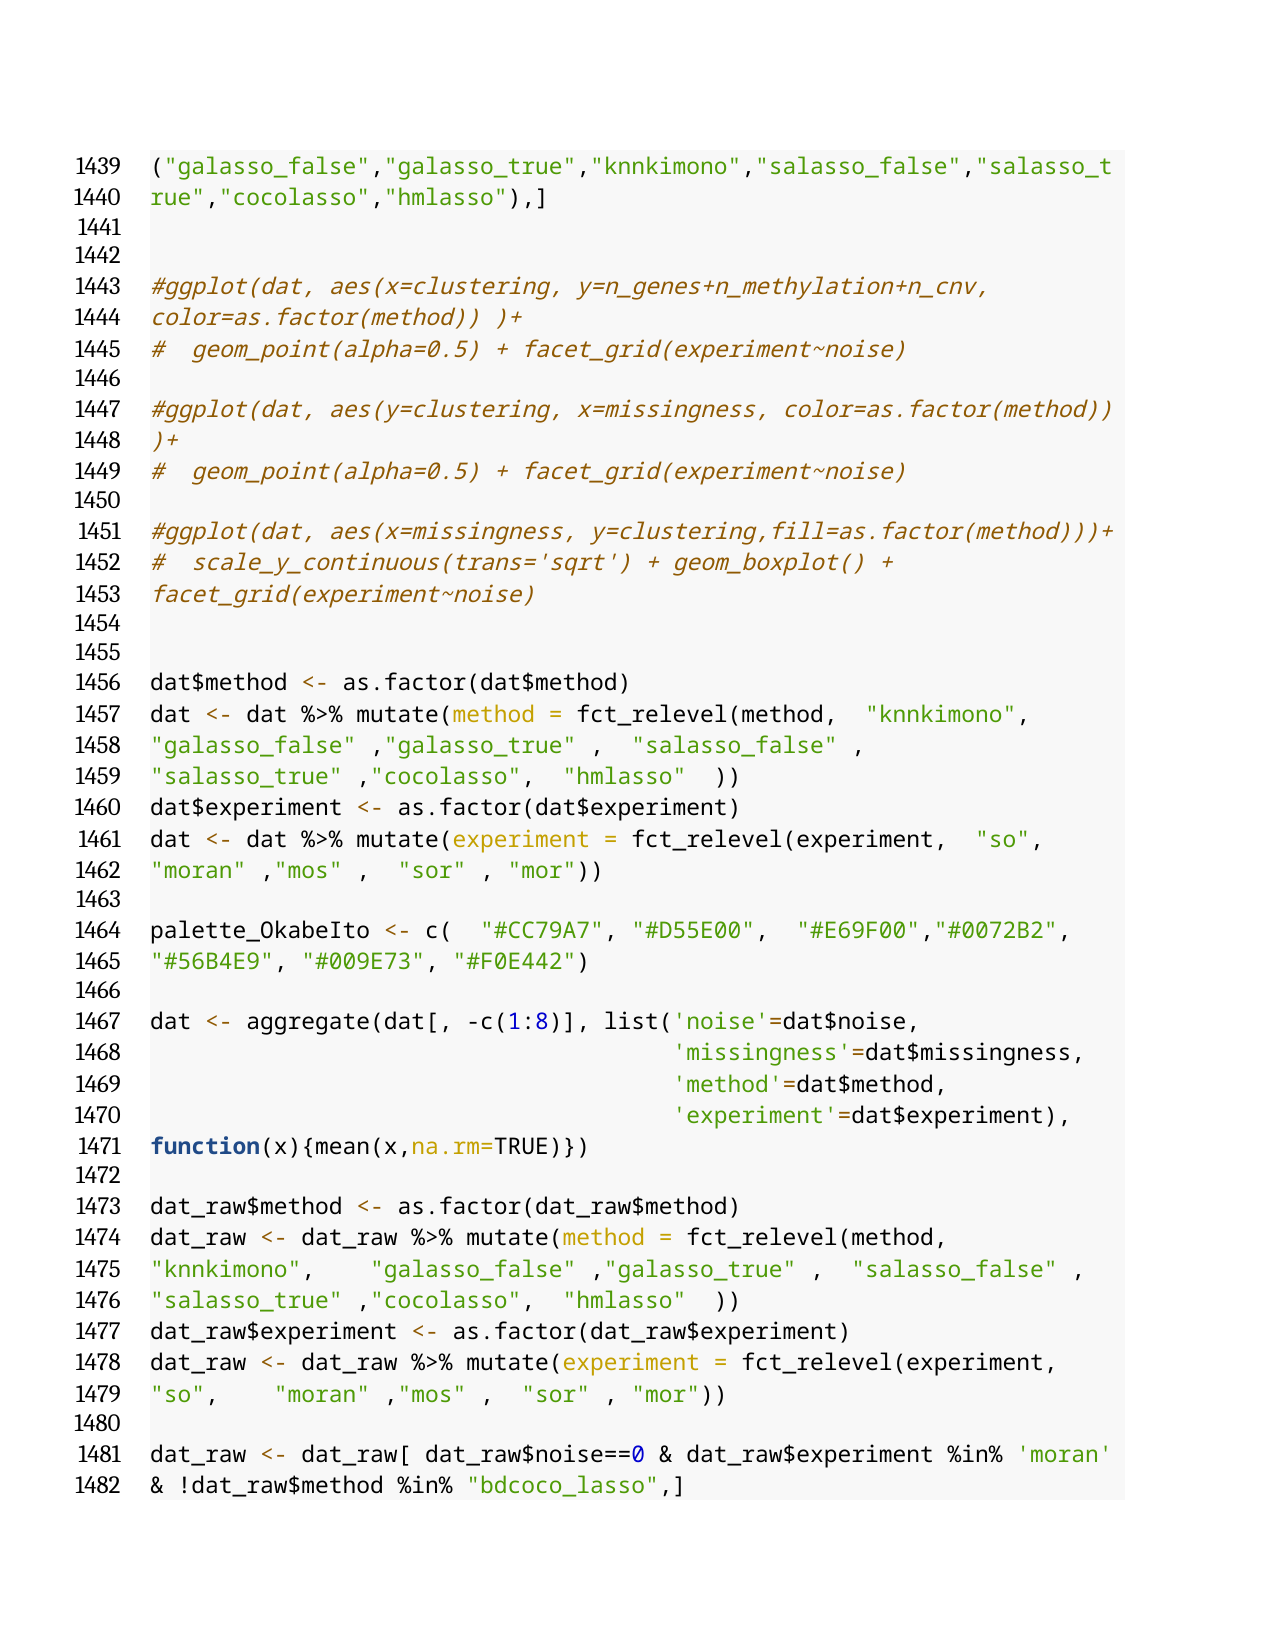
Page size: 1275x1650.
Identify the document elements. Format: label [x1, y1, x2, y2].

text [150, 150, 1125, 1500]
